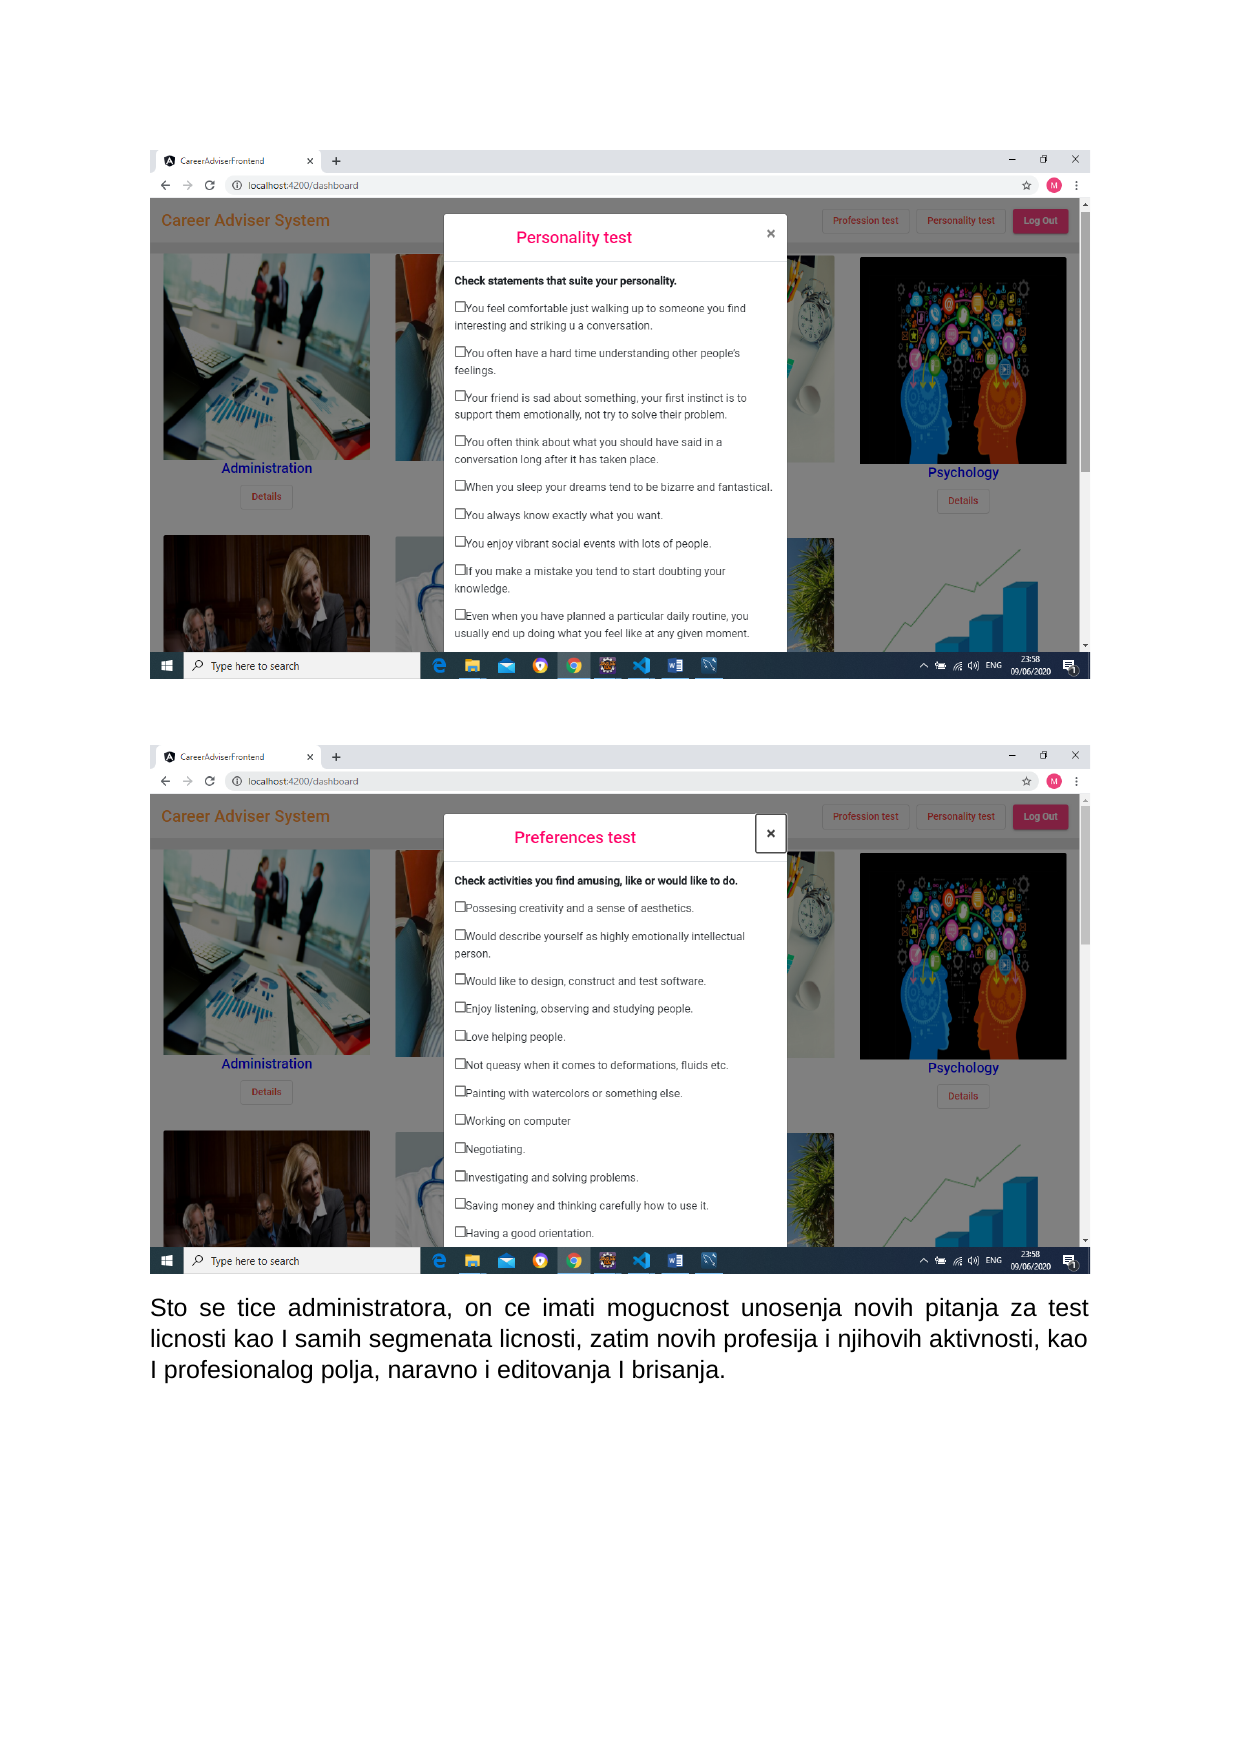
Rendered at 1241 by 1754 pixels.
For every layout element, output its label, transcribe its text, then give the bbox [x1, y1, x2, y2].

picture [150, 150, 1091, 679]
text Sto se tice administratora, on ce imati mogucnost unosenja novih pitanja za test licnosti kao I samih segmenata licnosti, zatim novih profesija i njihovih aktivnosti, kao I profesionalog polja, naravno i editovanja I brisanja. [150, 1293, 1090, 1383]
picture [150, 745, 1091, 1274]
